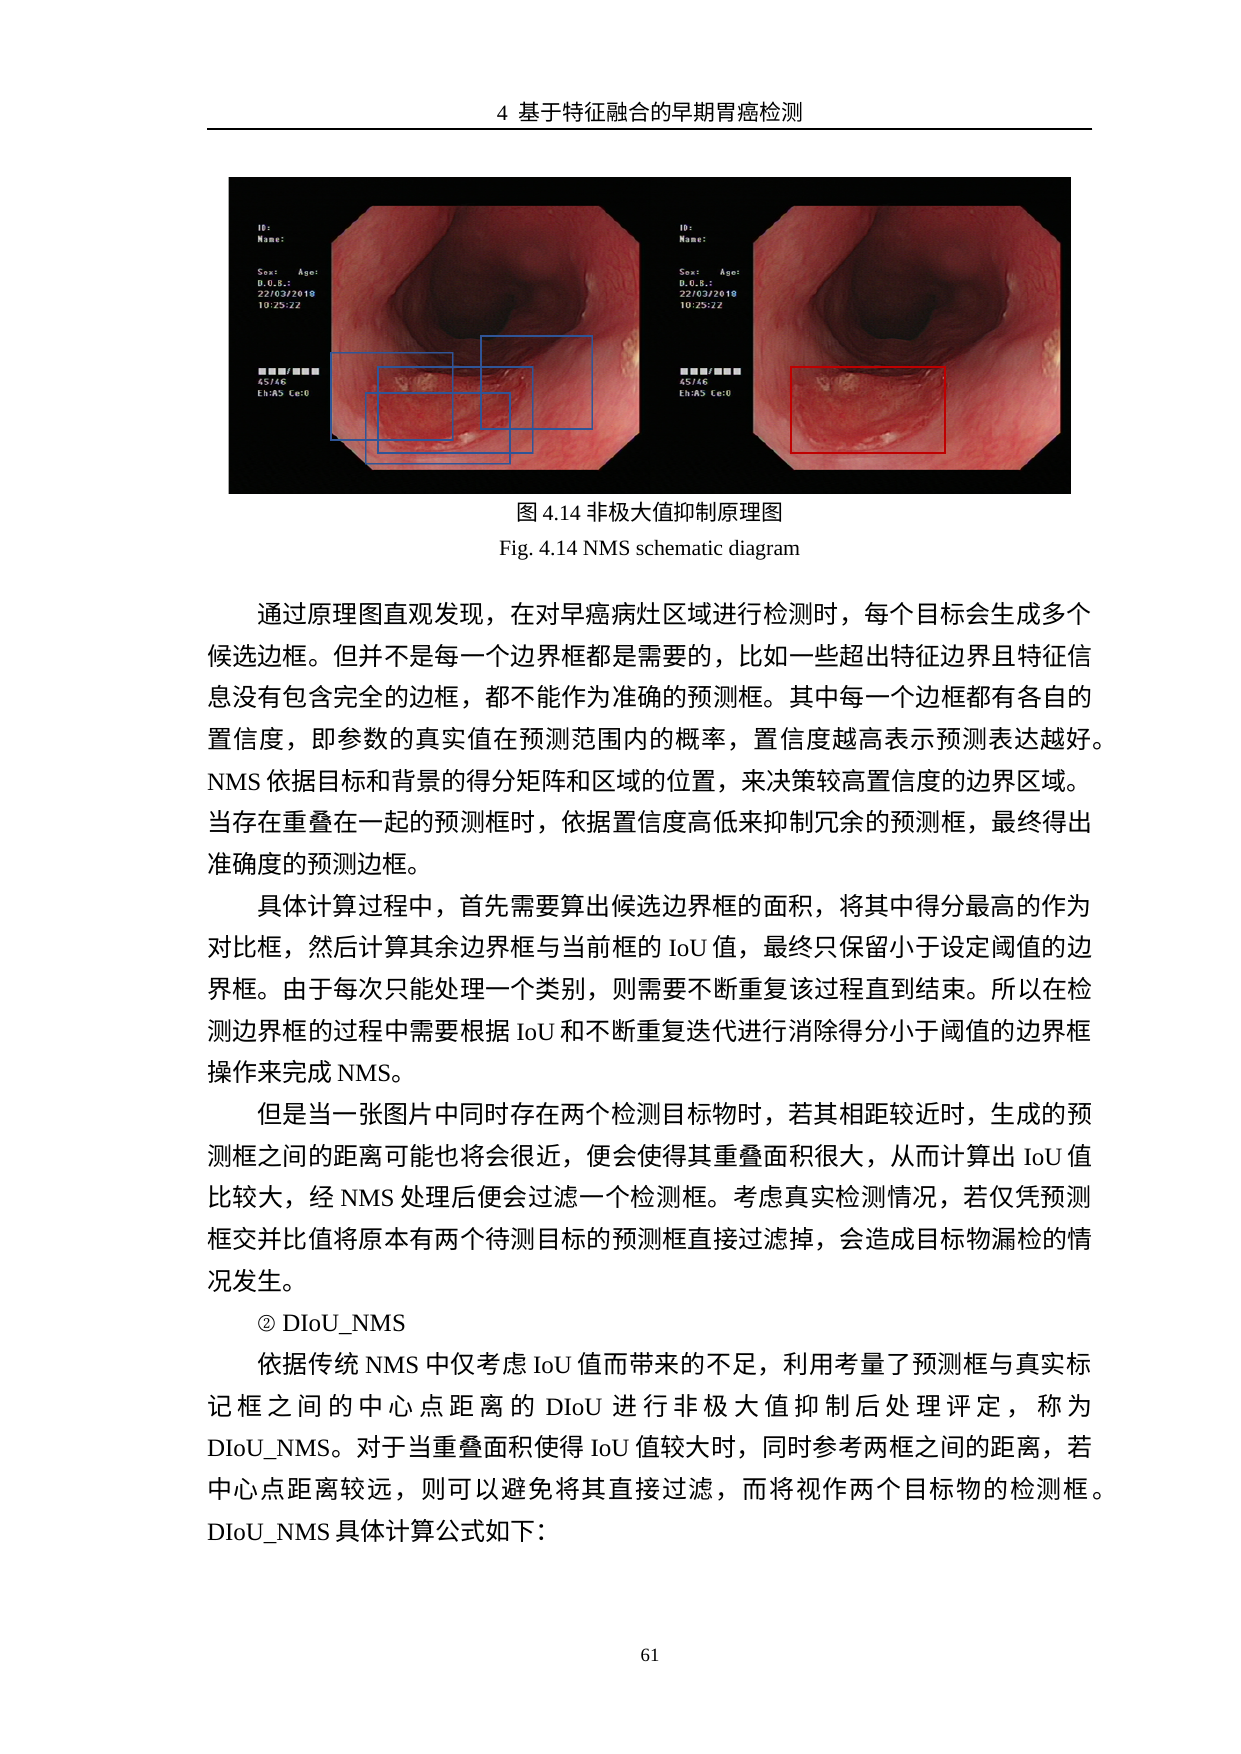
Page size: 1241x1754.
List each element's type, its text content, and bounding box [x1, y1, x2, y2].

text ② DIoU_NMS [207, 1298, 1092, 1340]
text 具体计算过程中，首先需要算出候选边界框的面积，将其中得分最高的作为对比框，然后计算其余边界框与当前框的IoU值，最终只保留小于设定阈值的边界框。由于每次只能处理一个类别，则需要不断重复该过程直到结束。所以在检测边界框的过程中需要根据IoU和不断重复迭代进行消除得分小于阈值的边界框操作来完成NMS。 [207, 882, 1092, 1090]
text 通过原理图直观发现，在对早癌病灶区域进行检测时，每个目标会生成多个候选边框。但并不是每一个边界框都是需要的，比如一些超出特征边界且特征信息没有包含完全的边框，都不能作为准确的预测框。其中每一个边框都有各自的置信度，即参数的真实值在预测范围内的概率，置信度越高表示预测表达越好。NMS依据目标和背景的得分矩阵和区域的位置，来决策较高置信度的边界区域。当存在重叠在一起的预测框时，依据置信度高低来抑制冗余的预测框，最终得出准确度的预测边框。 [207, 590, 1092, 882]
text 但是当一张图片中同时存在两个检测目标物时，若其相距较近时，生成的预测框之间的距离可能也将会很近，便会使得其重叠面积很大，从而计算出IoU值比较大，经NMS处理后便会过滤一个检测框。考虑真实检测情况，若仅凭预测框交并比值将原本有两个待测目标的预测框直接过滤掉，会造成目标物漏检的情况发生。 [207, 1090, 1092, 1298]
text 依据传统NMS中仅考虑IoU值而带来的不足，利用考量了预测框与真实标记框之间的中心点距离的DIoU进行非极大值抑制后处理评定，称为DIoU_NMS。对于当重叠面积使得IoU值较大时，同时参考两框之间的距离，若中心点距离较远，则可以避免将其直接过滤，而将视作两个目标物的检测框。DIoU_NMS具体计算公式如下： [207, 1340, 1092, 1548]
picture [228, 177, 1071, 494]
text 图4.14 非极大值抑制原理图 [207, 493, 1092, 527]
text Fig. 4.14 NMS schematic diagram [207, 527, 1092, 560]
